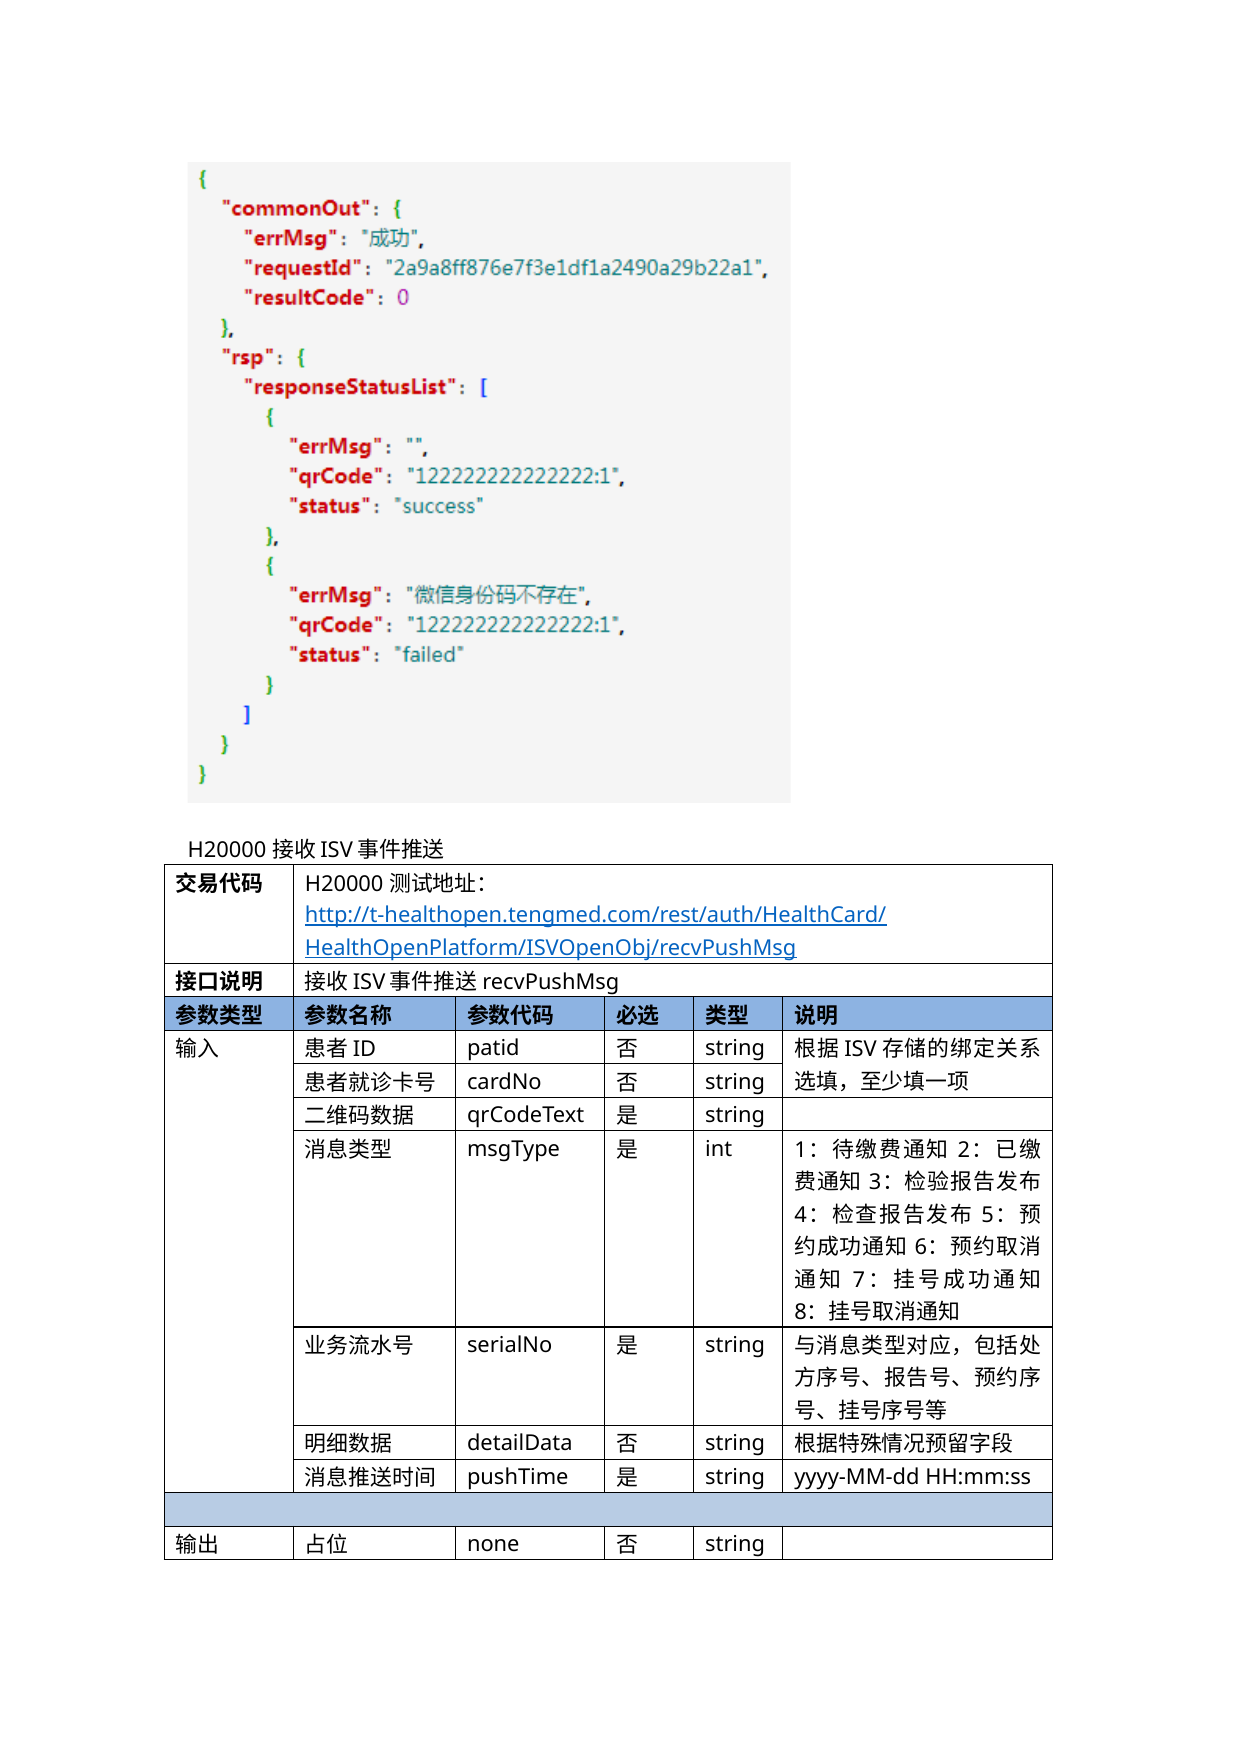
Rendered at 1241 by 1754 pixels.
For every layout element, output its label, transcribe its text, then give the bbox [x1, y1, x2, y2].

table_cell string [694, 1426, 782, 1458]
picture [187, 162, 791, 803]
table_cell 消息类型 [294, 1131, 455, 1326]
table_cell string [694, 1098, 782, 1130]
table_cell 消息推送时间 [294, 1460, 455, 1492]
table_cell string [694, 1031, 782, 1063]
table_cell [165, 1493, 1052, 1526]
table_cell 患者就诊卡号 [294, 1064, 455, 1097]
table_cell 占位 [294, 1527, 455, 1559]
table_header H20000 测试地址： http://t-healthopen.tengmed.com/rest/auth/HealthCard/HealthOpenPlatform/ISVOpenObj/recvPushMsg [294, 865, 1052, 963]
table_cell serialNo [456, 1328, 604, 1425]
table_cell 是 [605, 1460, 693, 1492]
table_cell 参数名称 [294, 997, 455, 1030]
table_cell 类型 [694, 997, 782, 1030]
table_cell 必选 [605, 997, 693, 1030]
table_cell 接收ISV事件推送 recvPushMsg [294, 964, 1052, 996]
table_cell 业务流水号 [294, 1328, 455, 1425]
table_cell cardNo [456, 1064, 604, 1097]
table_cell patid [456, 1031, 604, 1063]
table_cell 1：待缴费通知 2：已缴费通知 3：检验报告发布 4：检查报告发布 5：预约成功通知 6：预约取消通知 7：挂号成功通知 8：挂号取消通知 [783, 1131, 1052, 1326]
table_cell 否 [605, 1527, 693, 1559]
table_cell 参数类型 [165, 997, 293, 1030]
table_cell yyyy-MM-dd HH:mm:ss [783, 1460, 1052, 1492]
table_cell 根据ISV存储的绑定关系选填，至少填一项 [783, 1031, 1052, 1097]
table_cell string [694, 1460, 782, 1492]
table_cell 是 [605, 1328, 693, 1425]
table_cell 二维码数据 [294, 1098, 455, 1130]
table_cell pushTime [456, 1460, 604, 1492]
table_cell 否 [605, 1031, 693, 1063]
table_cell [783, 1527, 1052, 1559]
text H20000 接收ISV事件推送 [187, 832, 1053, 864]
table_cell msgType [456, 1131, 604, 1326]
table_cell 输入 [165, 1031, 293, 1492]
table_cell string [694, 1064, 782, 1097]
table_cell 接口说明 [165, 964, 293, 996]
table_cell detailData [456, 1426, 604, 1458]
table_cell 是 [605, 1131, 693, 1326]
table_cell string [694, 1328, 782, 1425]
table_cell int [694, 1131, 782, 1326]
table_cell string [694, 1527, 782, 1559]
table_cell 明细数据 [294, 1426, 455, 1458]
table_cell 是 [605, 1098, 693, 1130]
table_cell [783, 1098, 1052, 1130]
table_header 交易代码 [165, 865, 293, 963]
table_cell 与消息类型对应，包括处方序号、报告号、预约序号、挂号序号等 [783, 1328, 1052, 1425]
table_cell 根据特殊情况预留字段 [783, 1426, 1052, 1458]
table_cell qrCodeText [456, 1098, 604, 1130]
table_cell 否 [605, 1064, 693, 1097]
table_cell 患者ID [294, 1031, 455, 1063]
table_cell 说明 [783, 997, 1052, 1030]
table_cell 参数代码 [456, 997, 604, 1030]
table_cell 否 [605, 1426, 693, 1458]
table_cell 输出 [165, 1527, 293, 1559]
table_cell none [456, 1527, 604, 1559]
